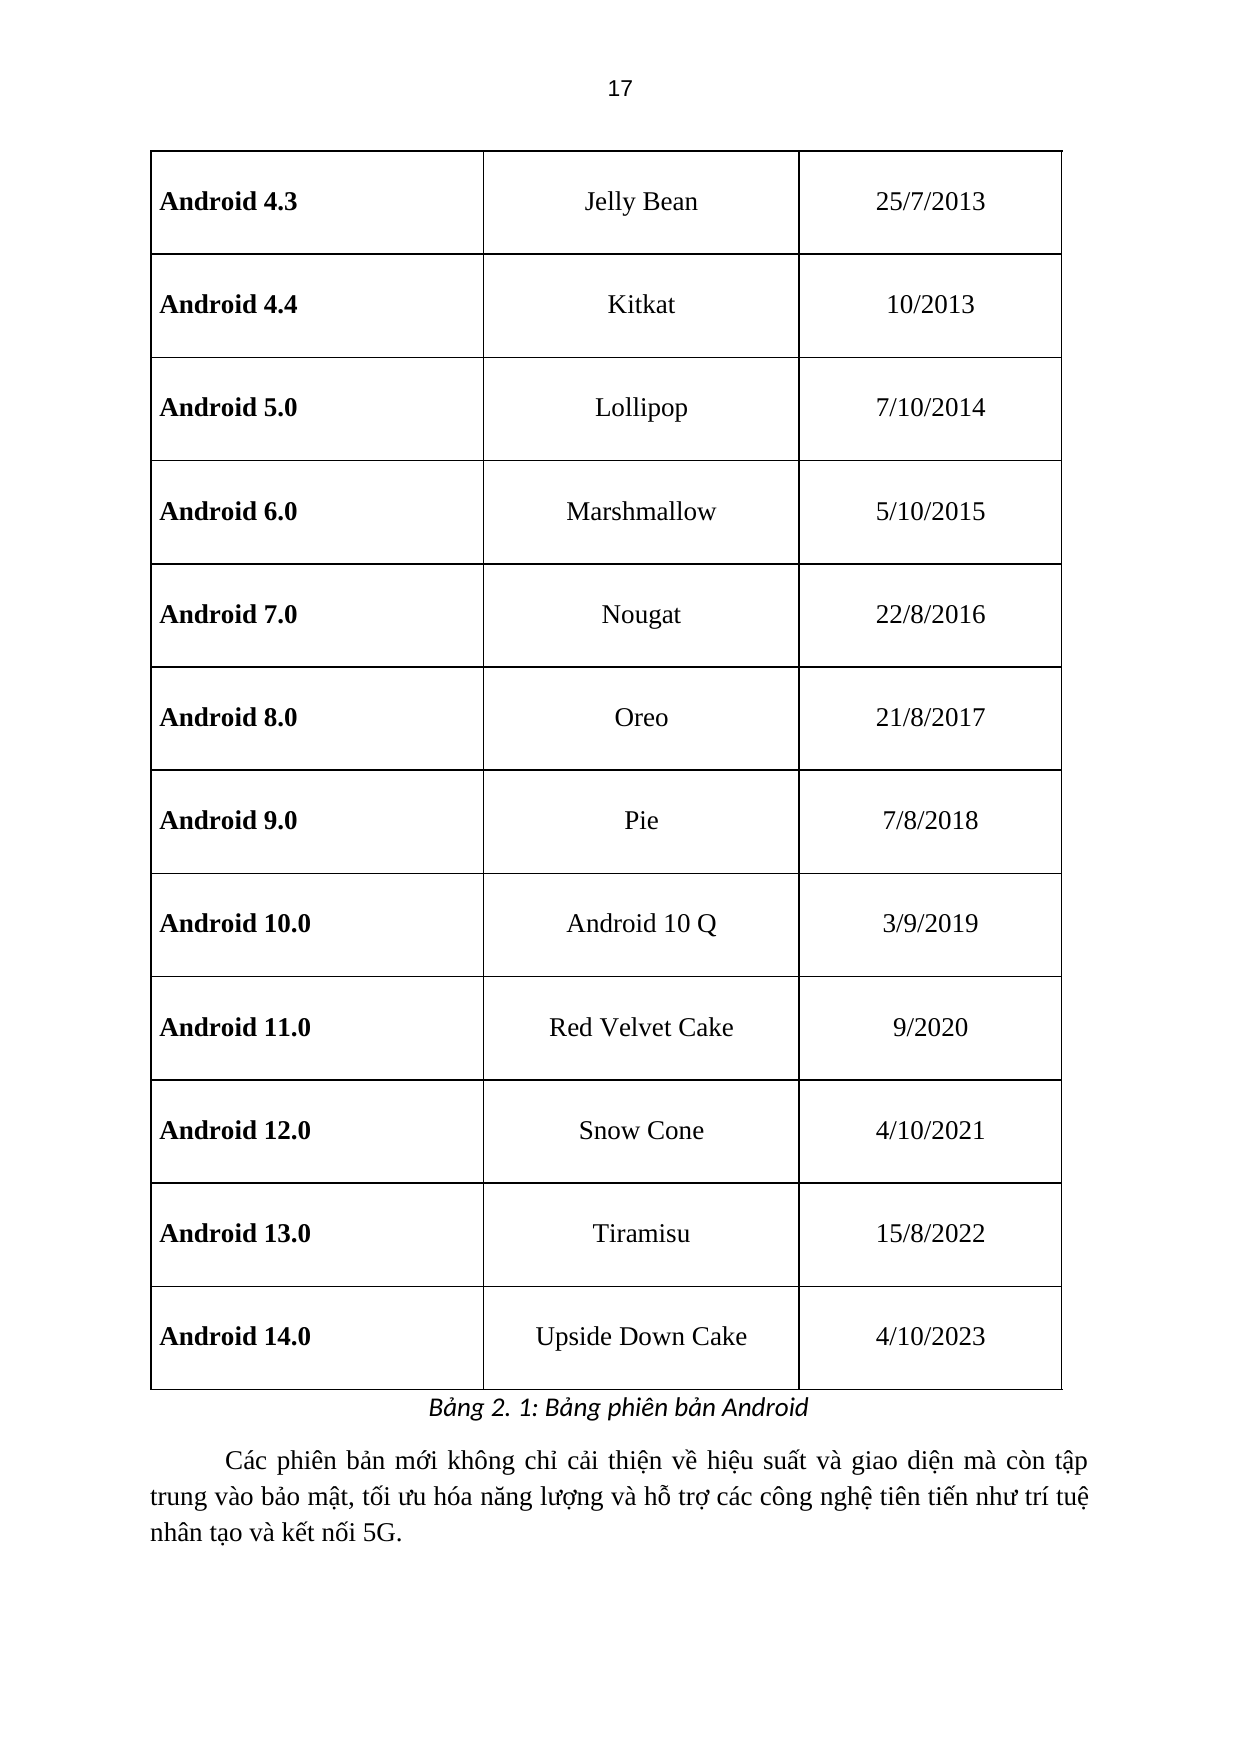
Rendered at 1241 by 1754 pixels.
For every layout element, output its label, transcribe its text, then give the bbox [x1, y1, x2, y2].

table_cell 10/2013 [800, 255, 1061, 356]
table_cell Upside Down Cake [484, 1287, 798, 1389]
text Bảng 2. 1: Bảng phiên bản Android [150, 1390, 1090, 1423]
table_cell Android 4.3 [152, 152, 483, 253]
table_cell Android 8.0 [152, 668, 483, 769]
table_cell Jelly Bean [484, 152, 798, 253]
table_cell 7/10/2014 [800, 358, 1061, 460]
table_cell 15/8/2022 [800, 1184, 1061, 1286]
table_cell 22/8/2016 [800, 565, 1061, 666]
table_cell Red Velvet Cake [484, 977, 798, 1079]
table_cell Pie [484, 771, 798, 873]
table_cell Android 5.0 [152, 358, 483, 460]
table_cell 7/8/2018 [800, 771, 1061, 873]
text Các phiên bản mới không chỉ cải thiện về hiệu suất và giao diện mà còn tập trung vào bảo mật, tối ưu hóa năng lượng và hỗ trợ các công nghệ tiên tiến như trí tuệ nhân tạo và kết nối 5G. [150, 1444, 1090, 1547]
table_cell 5/10/2015 [800, 461, 1061, 563]
table_cell Android 10.0 [152, 874, 483, 976]
table_cell Android 13.0 [152, 1184, 483, 1286]
table_cell Lollipop [484, 358, 798, 460]
table_cell Snow Cone [484, 1081, 798, 1182]
table_cell Marshmallow [484, 461, 798, 563]
table_cell 4/10/2021 [800, 1081, 1061, 1182]
table_cell Android 10 Q [484, 874, 798, 976]
table_cell 21/8/2017 [800, 668, 1061, 769]
table_cell Android 11.0 [152, 977, 483, 1079]
table_cell Android 12.0 [152, 1081, 483, 1182]
table_cell Kitkat [484, 255, 798, 356]
table_cell Tiramisu [484, 1184, 798, 1286]
table_cell 4/10/2023 [800, 1287, 1061, 1389]
table_cell Android 4.4 [152, 255, 483, 356]
table_cell Android 14.0 [152, 1287, 483, 1389]
table_cell Android 7.0 [152, 565, 483, 666]
table_cell Android 6.0 [152, 461, 483, 563]
table_cell 3/9/2019 [800, 874, 1061, 976]
table_cell 9/2020 [800, 977, 1061, 1079]
table_cell Nougat [484, 565, 798, 666]
table_cell 25/7/2013 [800, 152, 1061, 253]
table_cell Android 9.0 [152, 771, 483, 873]
table_cell Oreo [484, 668, 798, 769]
